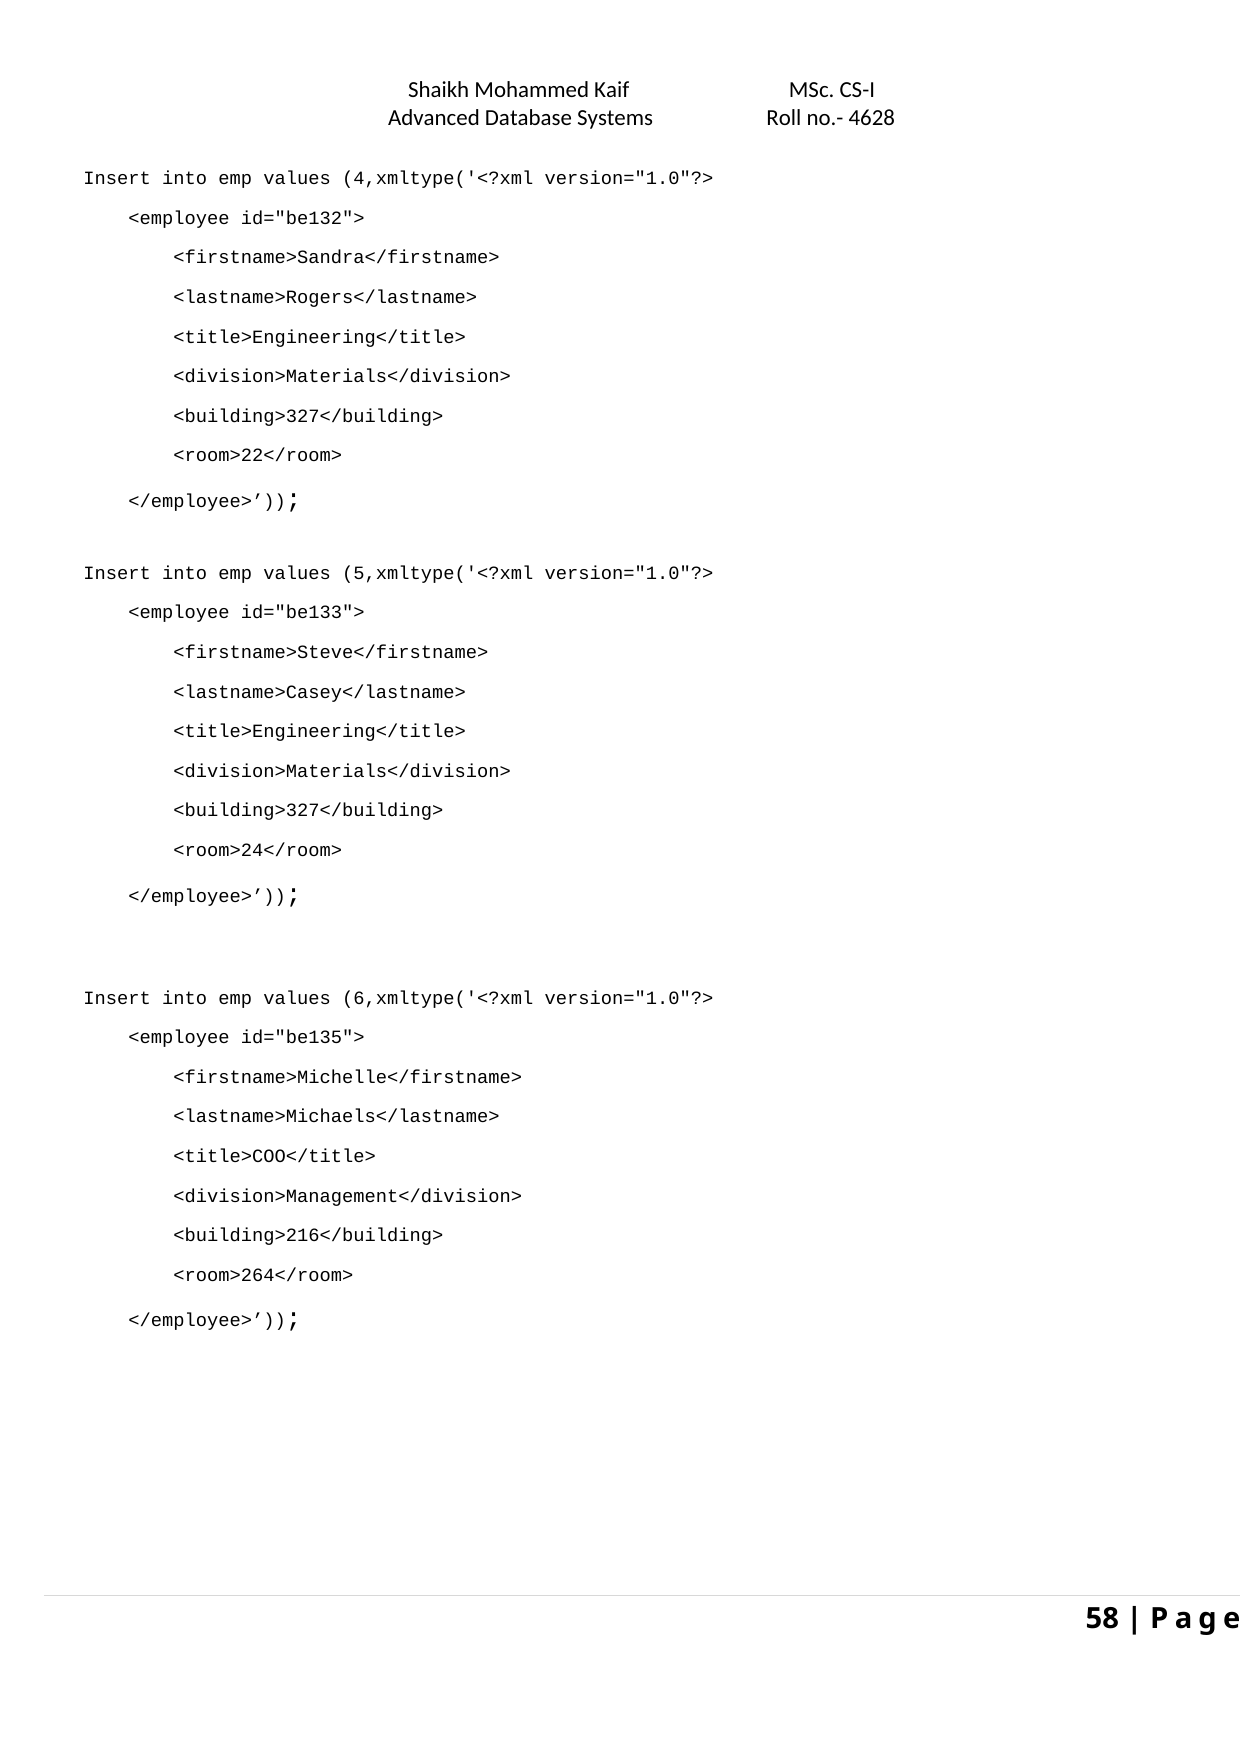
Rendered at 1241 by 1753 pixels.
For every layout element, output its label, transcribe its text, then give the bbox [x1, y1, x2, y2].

text <employee id="be135"> [128, 1028, 1240, 1049]
text </employee>’)); [128, 486, 1240, 515]
text Insert into emp values (4,xmltype('<?xml version="1.0"?> [83, 169, 1240, 190]
text <lastname>Rogers</lastname> [173, 288, 1240, 309]
text <firstname>Sandra</firstname> [173, 248, 1240, 269]
text <building>327</building> [173, 407, 1240, 428]
text <building>327</building> [173, 801, 1240, 822]
text <room>24</room> [173, 841, 1240, 862]
text <employee id="be132"> [128, 209, 1240, 230]
text </employee>’)); [128, 1305, 1240, 1334]
text <division>Management</division> [173, 1186, 1240, 1208]
text <firstname>Steve</firstname> [173, 643, 1240, 664]
text </employee>’)); [128, 880, 1240, 910]
text <division>Materials</division> [173, 367, 1240, 388]
text <firstname>Michelle</firstname> [173, 1068, 1240, 1089]
text <title>Engineering</title> [173, 722, 1240, 743]
text <employee id="be133"> [128, 603, 1240, 624]
text <building>216</building> [173, 1226, 1240, 1247]
text <room>22</room> [173, 446, 1240, 467]
text <lastname>Michaels</lastname> [173, 1107, 1240, 1128]
text <division>Materials</division> [173, 762, 1240, 783]
text <room>264</room> [173, 1266, 1240, 1287]
text <lastname>Casey</lastname> [173, 682, 1240, 704]
text <title>COO</title> [173, 1147, 1240, 1168]
text Insert into emp values (6,xmltype('<?xml version="1.0"?> [83, 988, 1240, 1010]
text <title>Engineering</title> [173, 327, 1240, 349]
text Insert into emp values (5,xmltype('<?xml version="1.0"?> [83, 564, 1240, 585]
